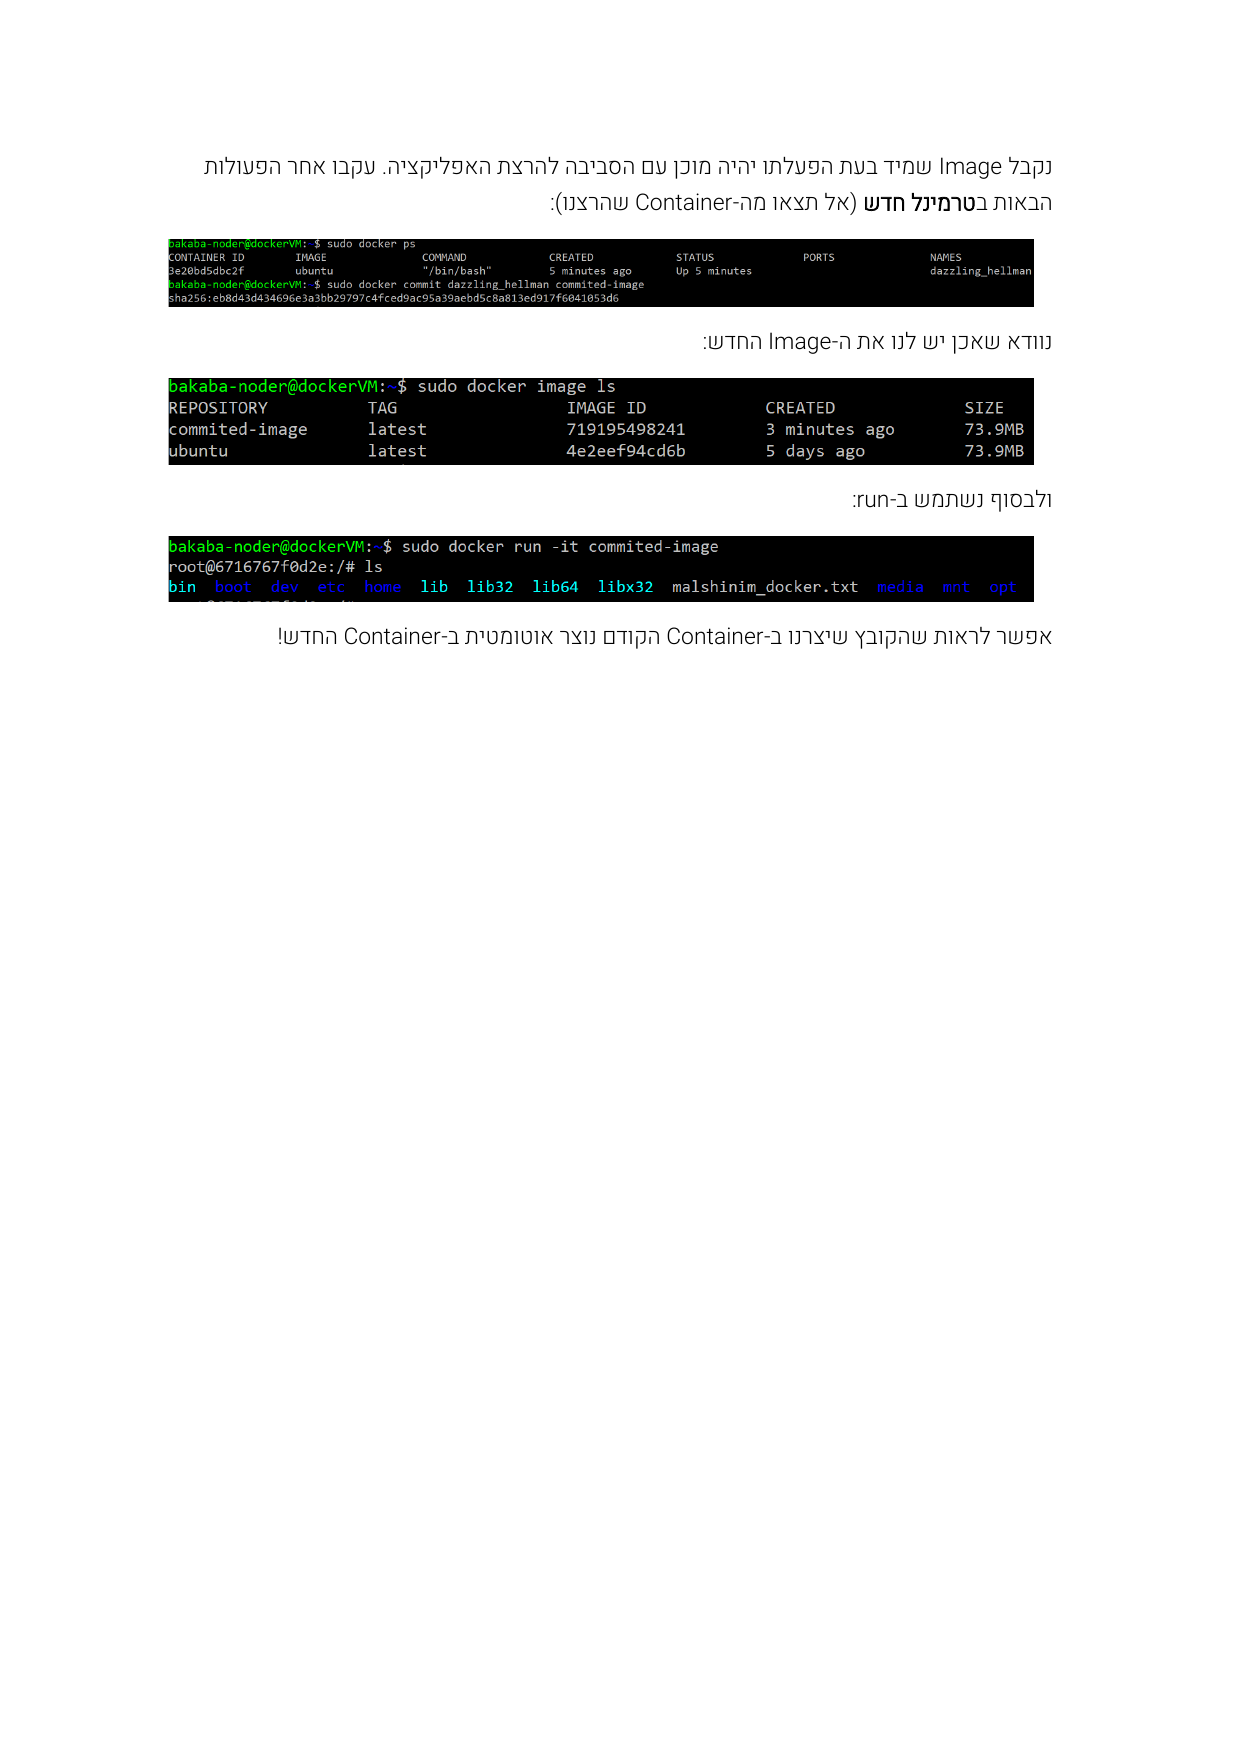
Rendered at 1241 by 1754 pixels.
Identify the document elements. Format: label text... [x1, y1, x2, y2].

text אפשר לראות שהקובץ שיצרנו ב-Container הקודם נוצר אוטומטית ב-Container החדש! [187, 621, 1053, 654]
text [187, 150, 1053, 220]
text נוודא שאכן יש לנו את ה-Image החדש: [187, 326, 1053, 359]
text ולבסוף נשתמש ב-run: [187, 483, 1053, 517]
